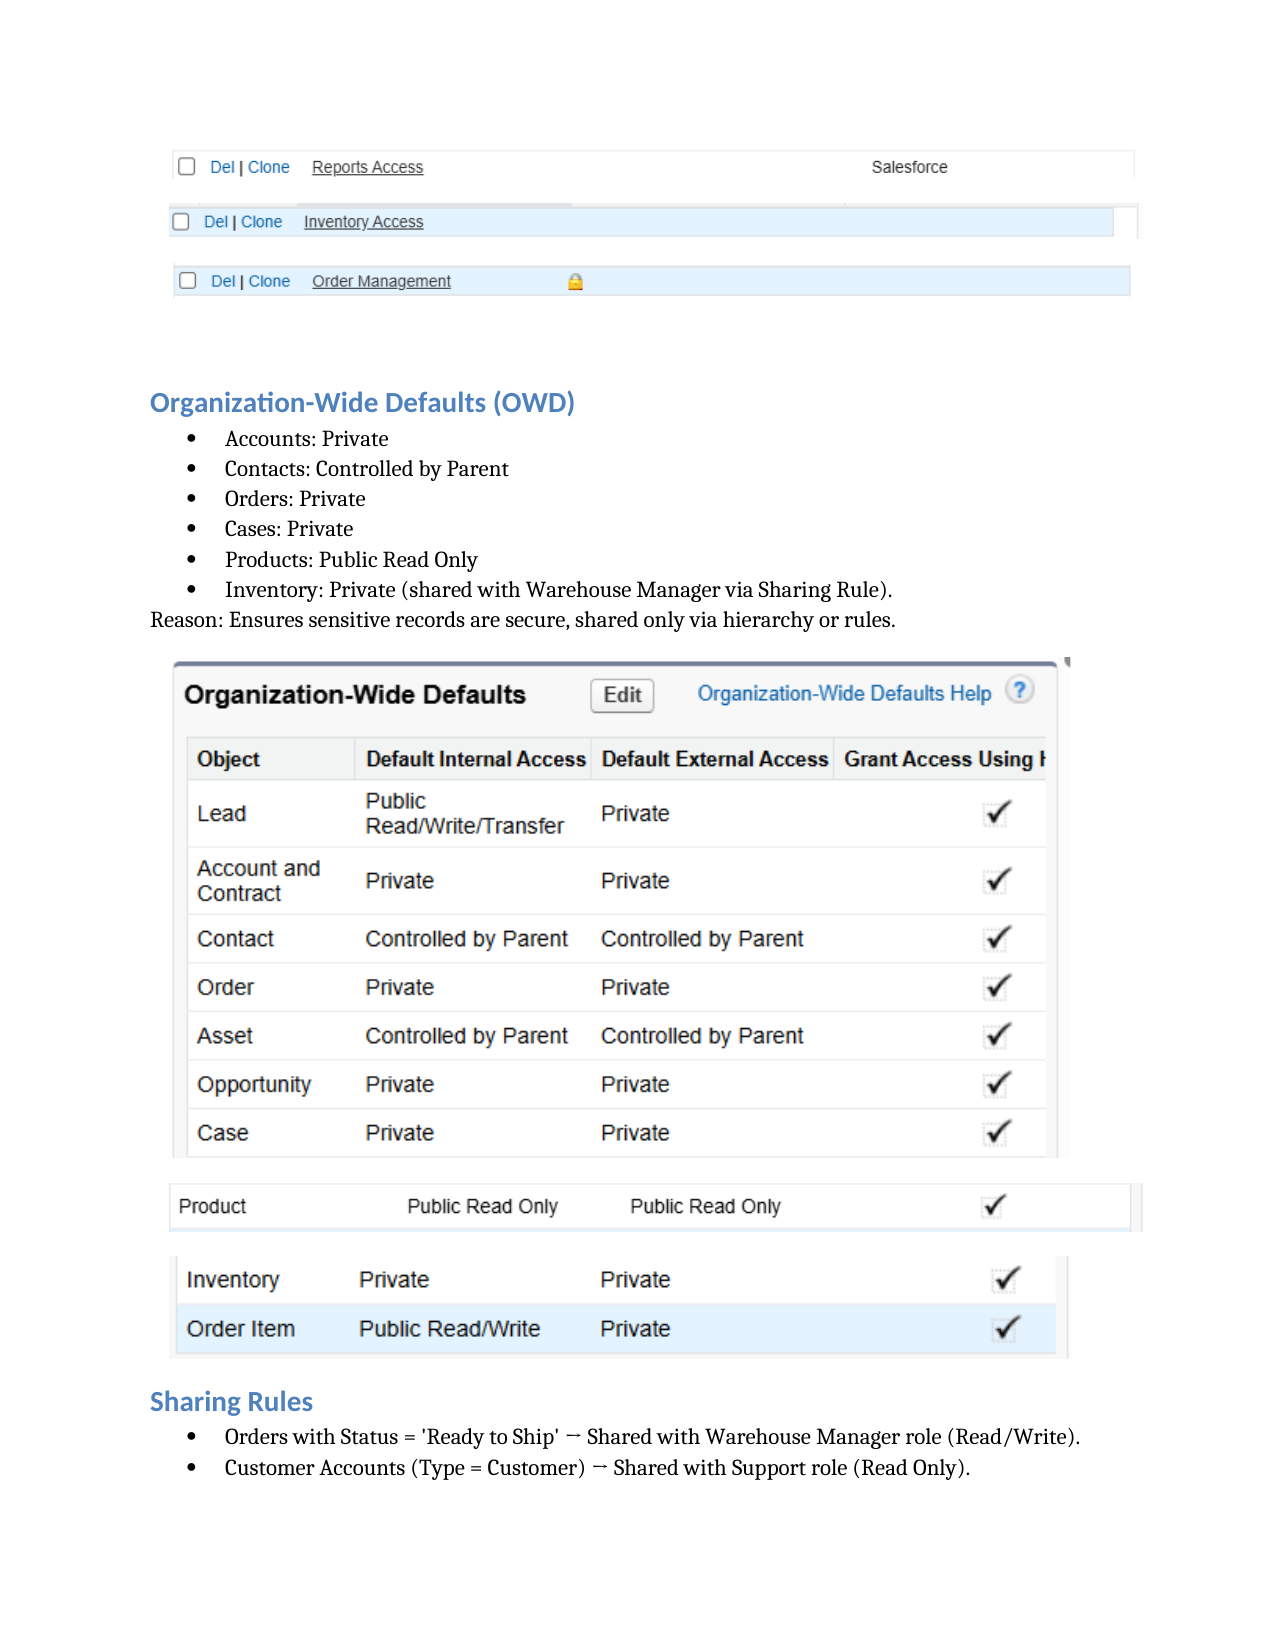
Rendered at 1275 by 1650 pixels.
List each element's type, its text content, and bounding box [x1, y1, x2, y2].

list Accounts: Private [187, 426, 1125, 452]
picture [168, 1183, 1144, 1232]
picture [168, 150, 1144, 179]
text Organization-Wide Defaults (OWD) [150, 384, 1125, 420]
picture [168, 1256, 1072, 1359]
picture [168, 203, 1144, 239]
list Orders: Private [187, 486, 1125, 512]
picture [168, 263, 1144, 298]
picture [168, 657, 1071, 1158]
list Products: Public Read Only [187, 546, 1125, 573]
text Reason: Ensures sensitive records are secure, shared only via hierarchy or rules. [150, 607, 1125, 633]
list Customer Accounts (Type = Customer) → Shared with Support role (Read Only). [187, 1454, 1125, 1481]
list Contacts: Controlled by Parent [187, 456, 1125, 482]
text Sharing Rules [150, 1383, 1125, 1419]
list Orders with Status = 'Ready to Ship' → Shared with Warehouse Manager role (Read/Write). [187, 1424, 1125, 1451]
list Inventory: Private (shared with Warehouse Manager via Sharing Rule). [187, 577, 1125, 603]
list Cases: Private [187, 516, 1125, 542]
